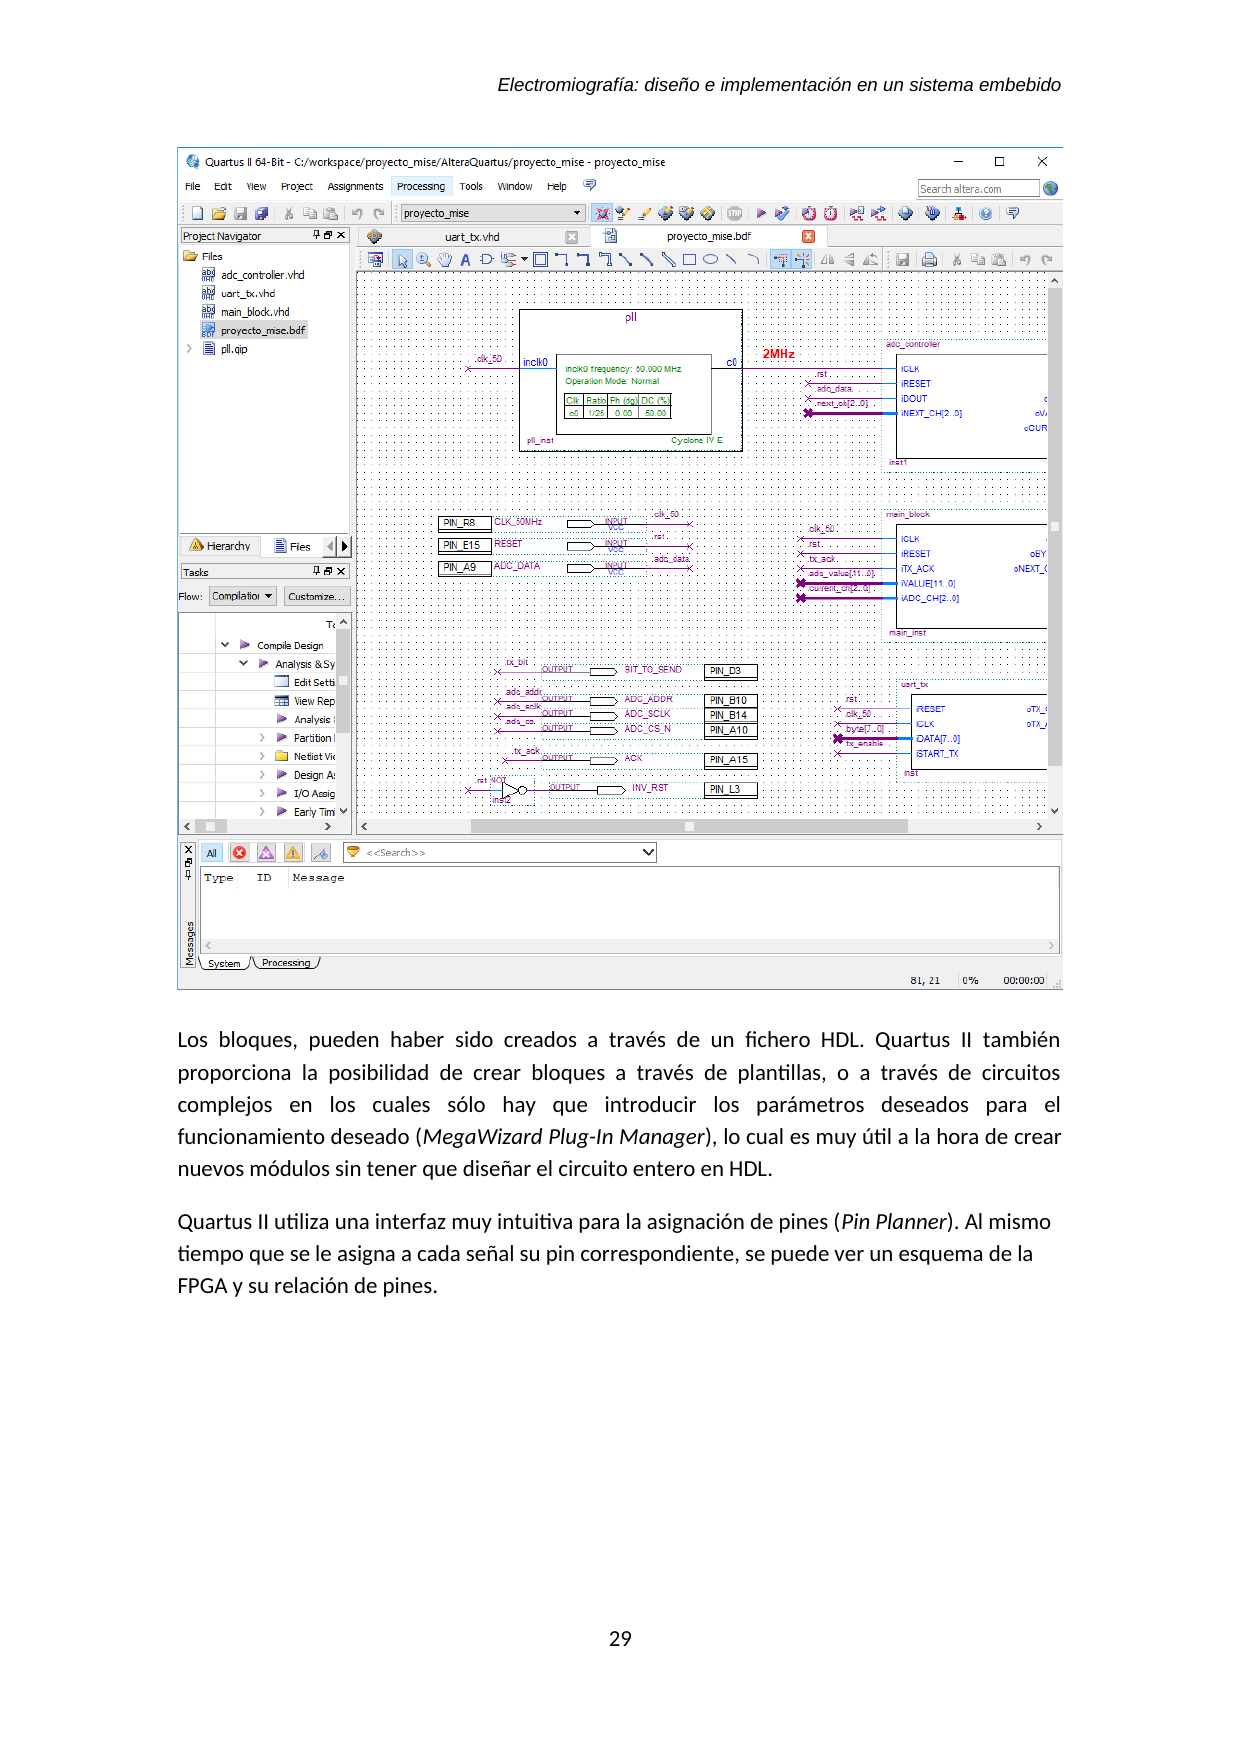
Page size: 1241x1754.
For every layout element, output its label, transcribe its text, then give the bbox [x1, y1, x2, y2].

picture [177, 147, 1063, 990]
list Los bloques, pueden haber sido creados a través de un fichero HDL. Quartus II también proporciona la posibilidad de crear bloques a través de plantillas, o a través de circuitos complejos en los cuales sólo hay que introducir los parámetros deseados para el funcionamiento deseado (MegaWizard Plug-In Manager), lo cual es muy útil a la hora de crear nuevos módulos sin tener que diseñar el circuito entero en HDL. [177, 1026, 1063, 1182]
text Quartus II utiliza una interfaz muy intuitiva para la asignación de pines (Pin Planner). Al mismo tiempo que se le asigna a cada señal su pin correspondiente, se puede ver un esquema de la FPGA y su relación de pines. [177, 1207, 1063, 1300]
